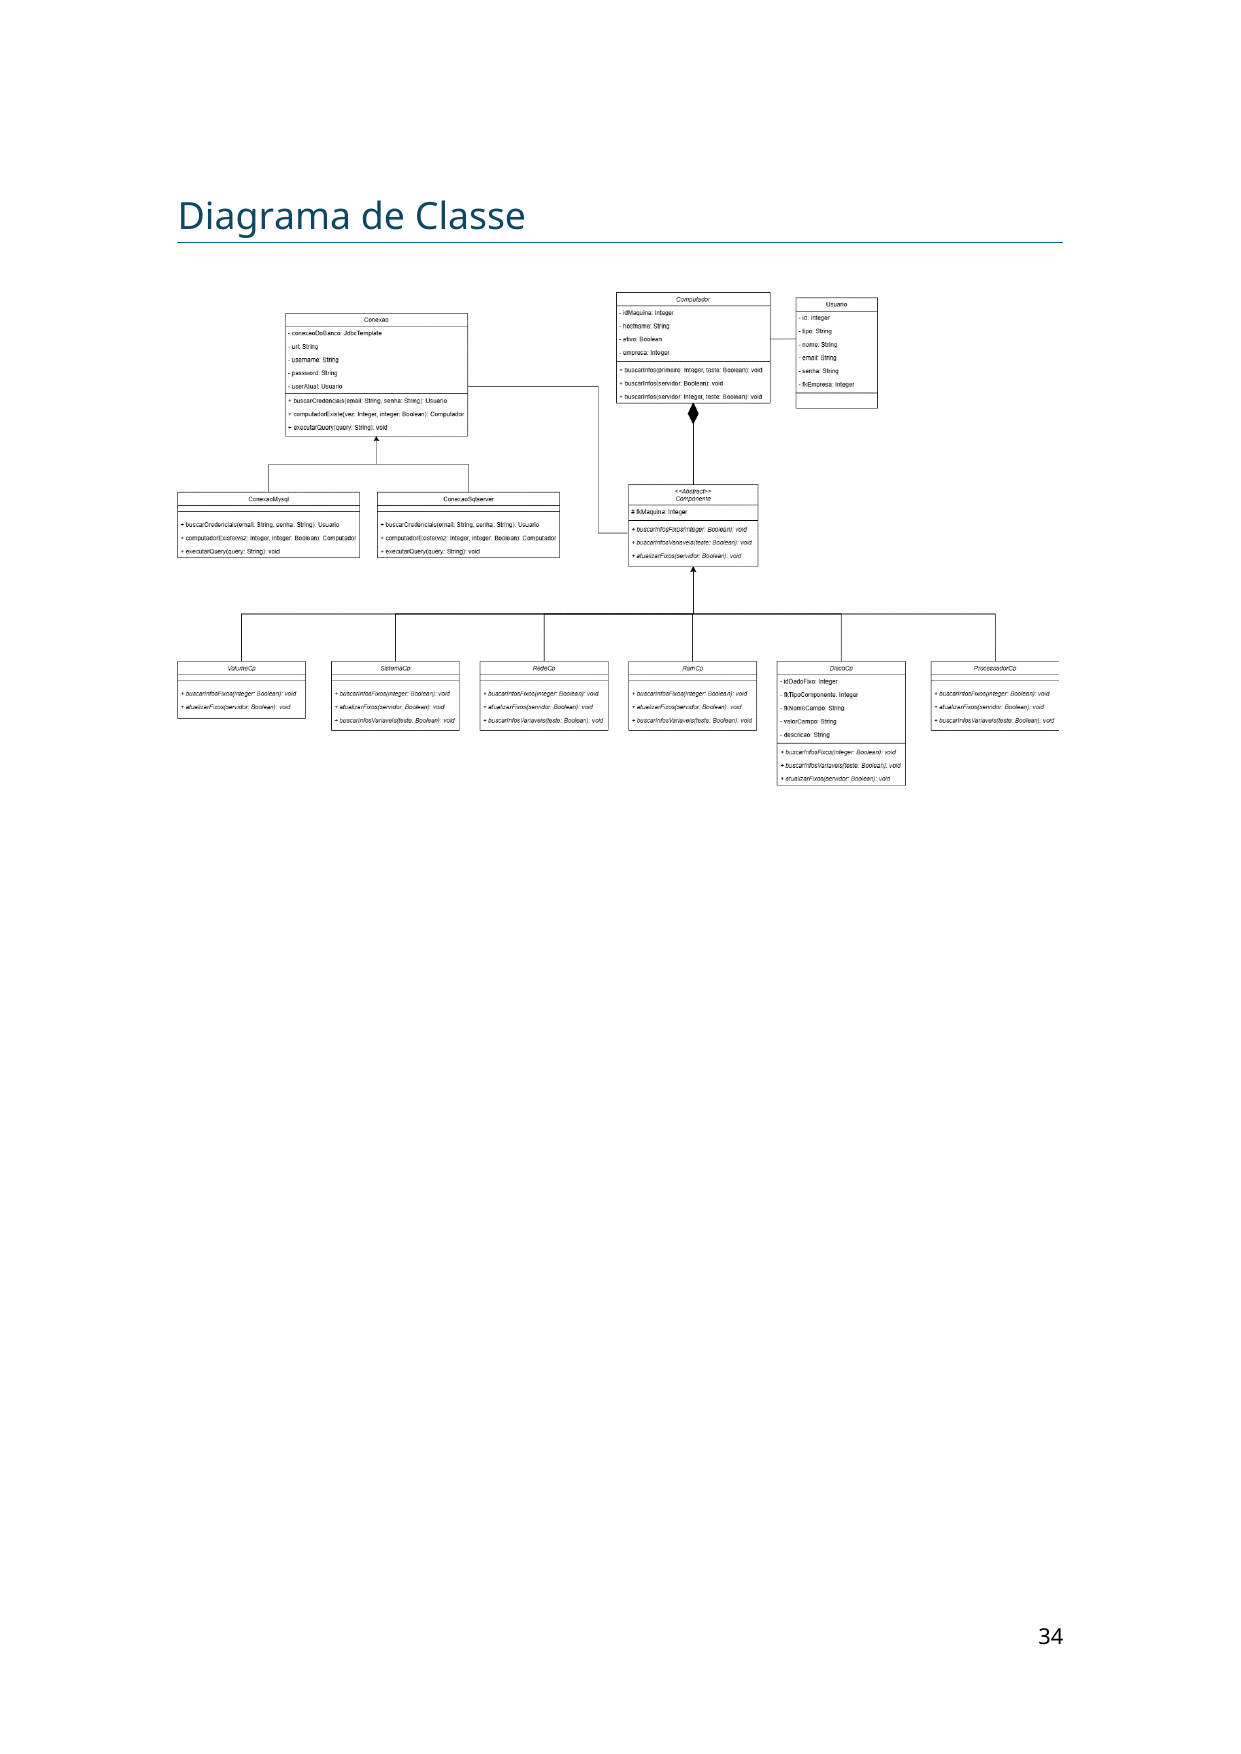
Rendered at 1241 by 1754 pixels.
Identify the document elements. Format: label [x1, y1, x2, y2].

picture [177, 292, 1059, 794]
